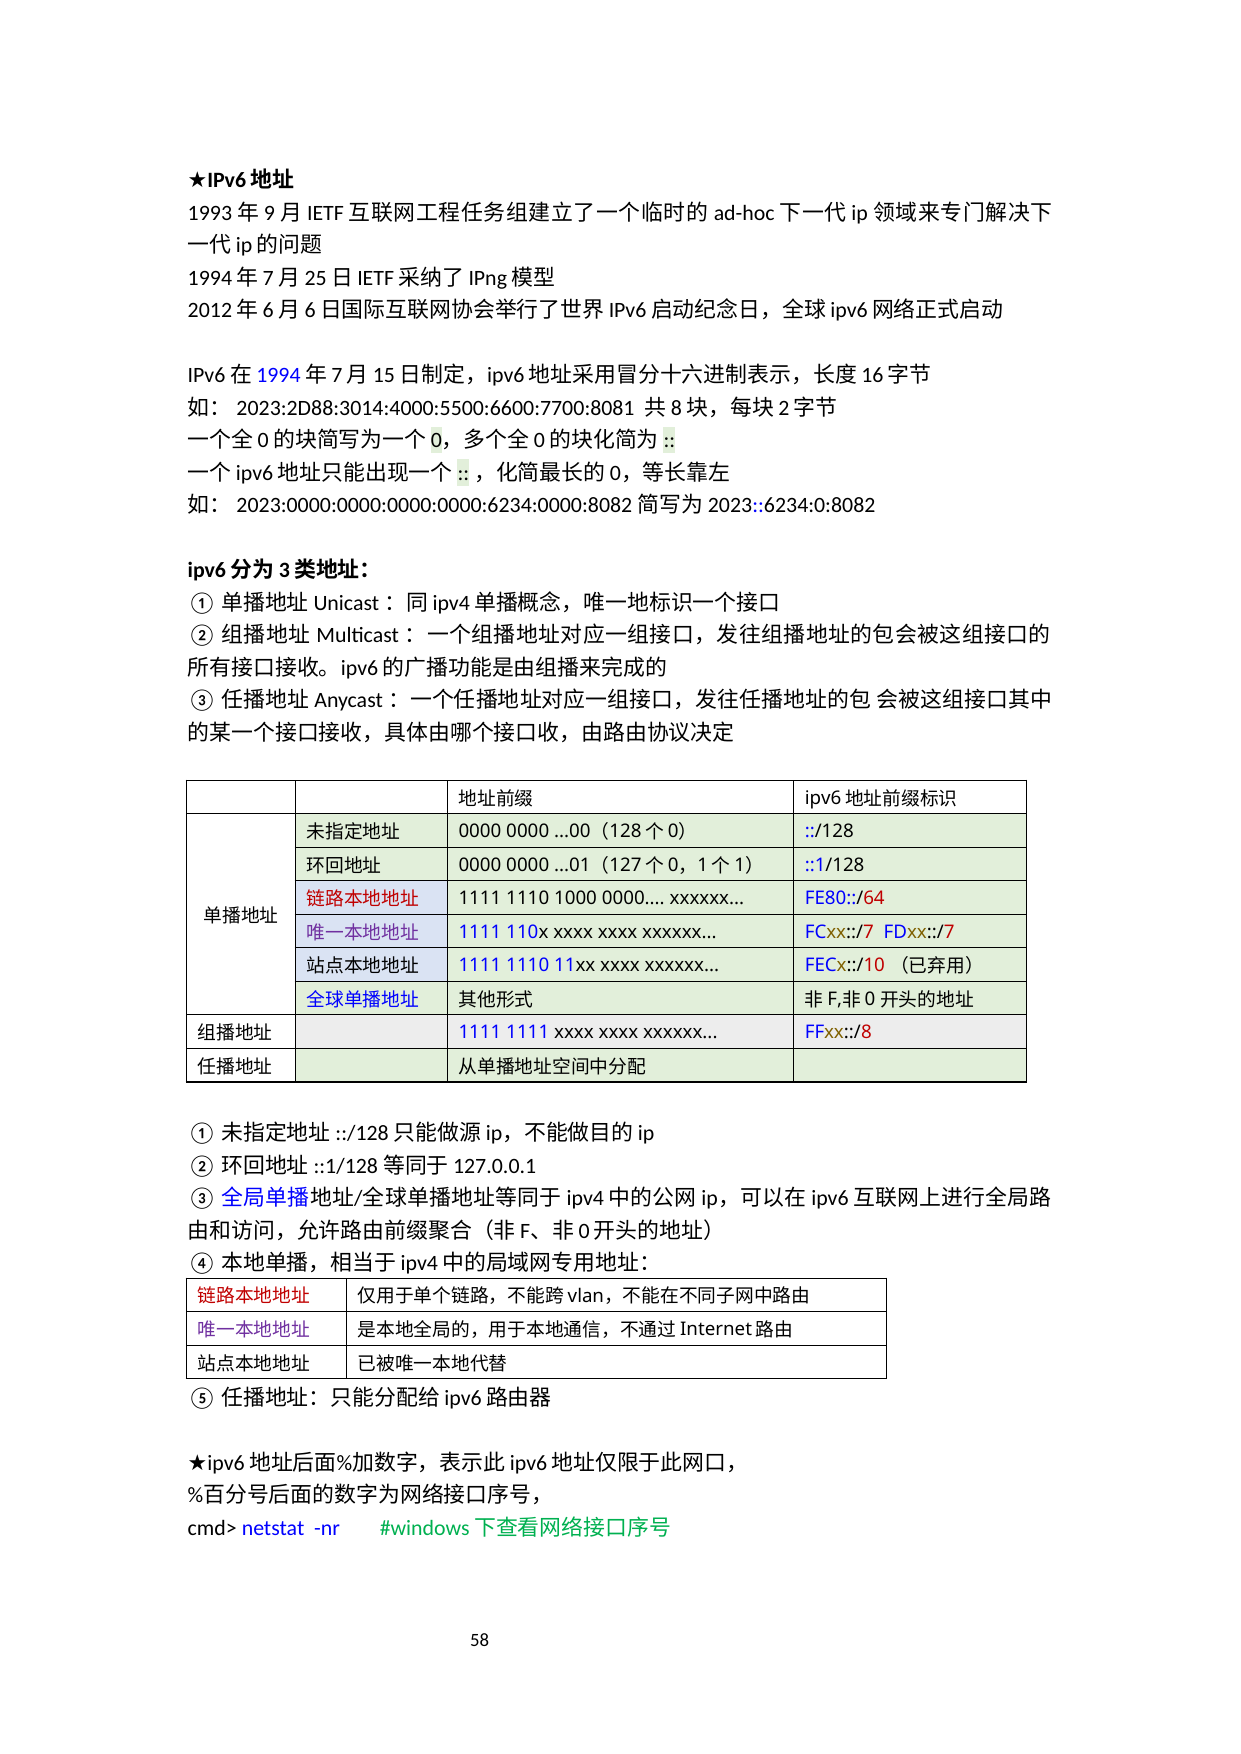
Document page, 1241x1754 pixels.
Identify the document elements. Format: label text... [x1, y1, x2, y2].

text 如： 2023:0000:0000:0000:0000:6234:0000:8082 简写为 2023::6234:0:8082 [187, 487, 1053, 519]
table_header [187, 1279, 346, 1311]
text ②组播地址 Multicast ：一个组播地址对应一组接口，发往组播地址的包会被这组接口的所有接口接收。ipv6的广播功能是由组播来完成的 [187, 617, 1053, 682]
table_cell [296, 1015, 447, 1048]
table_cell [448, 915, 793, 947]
text ④本地单播，相当于ipv4中的局域网专用地址： [187, 1245, 1053, 1277]
text %百分号后面的数字为网络接口序号， [187, 1477, 1053, 1509]
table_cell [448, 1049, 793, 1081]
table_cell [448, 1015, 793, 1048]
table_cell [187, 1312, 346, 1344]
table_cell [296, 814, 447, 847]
text ②环回地址 ::1/128 等同于127.0.0.1 [187, 1147, 1053, 1180]
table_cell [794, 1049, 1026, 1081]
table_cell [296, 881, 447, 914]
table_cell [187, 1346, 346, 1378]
text ③任播地址 Anycast ：一个任播地址对应一组接口，发往任播地址的包 会被这组接口其中的某一个接口接收，具体由哪个接口收，由路由协议决定 [187, 682, 1053, 747]
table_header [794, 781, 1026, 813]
text ①未指定地址 ::/128 只能做源ip，不能做目的ip [187, 1115, 1053, 1147]
text 1993年9月IETF互联网工程任务组建立了一个临时的ad-hoc下一代ip领域来专门解决下一代ip的问题 [187, 194, 1053, 259]
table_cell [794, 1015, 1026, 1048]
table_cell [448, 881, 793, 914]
text ipv6分为3类地址： [187, 552, 1053, 584]
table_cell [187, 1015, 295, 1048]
text ⑤任播地址：只能分配给ipv6路由器 [187, 1379, 1053, 1412]
text ★ipv6地址后面%加数字，表示此ipv6地址仅限于此网口， [187, 1444, 1053, 1477]
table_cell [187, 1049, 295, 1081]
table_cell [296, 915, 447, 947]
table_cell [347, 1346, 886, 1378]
text 1994年7月25日IETF采纳了IPng模型 [187, 259, 1053, 292]
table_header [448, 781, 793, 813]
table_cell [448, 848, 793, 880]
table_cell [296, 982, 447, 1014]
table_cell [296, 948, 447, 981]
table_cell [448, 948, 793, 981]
text 一个ipv6地址只能出现一个 :: ，化简最长的0，等长靠左 [187, 454, 1053, 487]
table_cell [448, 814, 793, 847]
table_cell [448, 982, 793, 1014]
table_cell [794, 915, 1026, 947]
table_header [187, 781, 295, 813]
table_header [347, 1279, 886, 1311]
text ★IPv6地址 [187, 162, 1053, 194]
text 一个全0的块简写为一个0，多个全0的块化简为 :: [187, 422, 1053, 454]
text cmd> netstat -nr #windows下查看网络接口序号 [187, 1509, 1053, 1542]
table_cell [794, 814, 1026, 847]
text ①单播地址 Unicast ：同ipv4单播概念，唯一地标识一个接口 [187, 584, 1053, 617]
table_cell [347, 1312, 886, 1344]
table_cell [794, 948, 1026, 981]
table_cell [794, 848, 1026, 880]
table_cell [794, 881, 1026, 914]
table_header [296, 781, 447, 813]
text ③全局单播地址/全球单播地址等同于ipv4中的公网ip，可以在ipv6互联网上进行全局路由和访问，允许路由前缀聚合（非F、非0开头的地址） [187, 1180, 1053, 1245]
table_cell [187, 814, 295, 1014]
text 如： 2023:2D88:3014:4000:5500:6600:7700:8081 共8块，每块2字节 [187, 389, 1053, 422]
text 2012年6月6日国际互联网协会举行了世界IPv6启动纪念日，全球ipv6网络正式启动 [187, 292, 1053, 324]
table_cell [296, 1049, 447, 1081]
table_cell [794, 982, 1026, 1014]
text IPv6在1994年7月15日制定，ipv6地址采用冒分十六进制表示，长度16字节 [187, 357, 1053, 389]
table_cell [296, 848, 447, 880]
